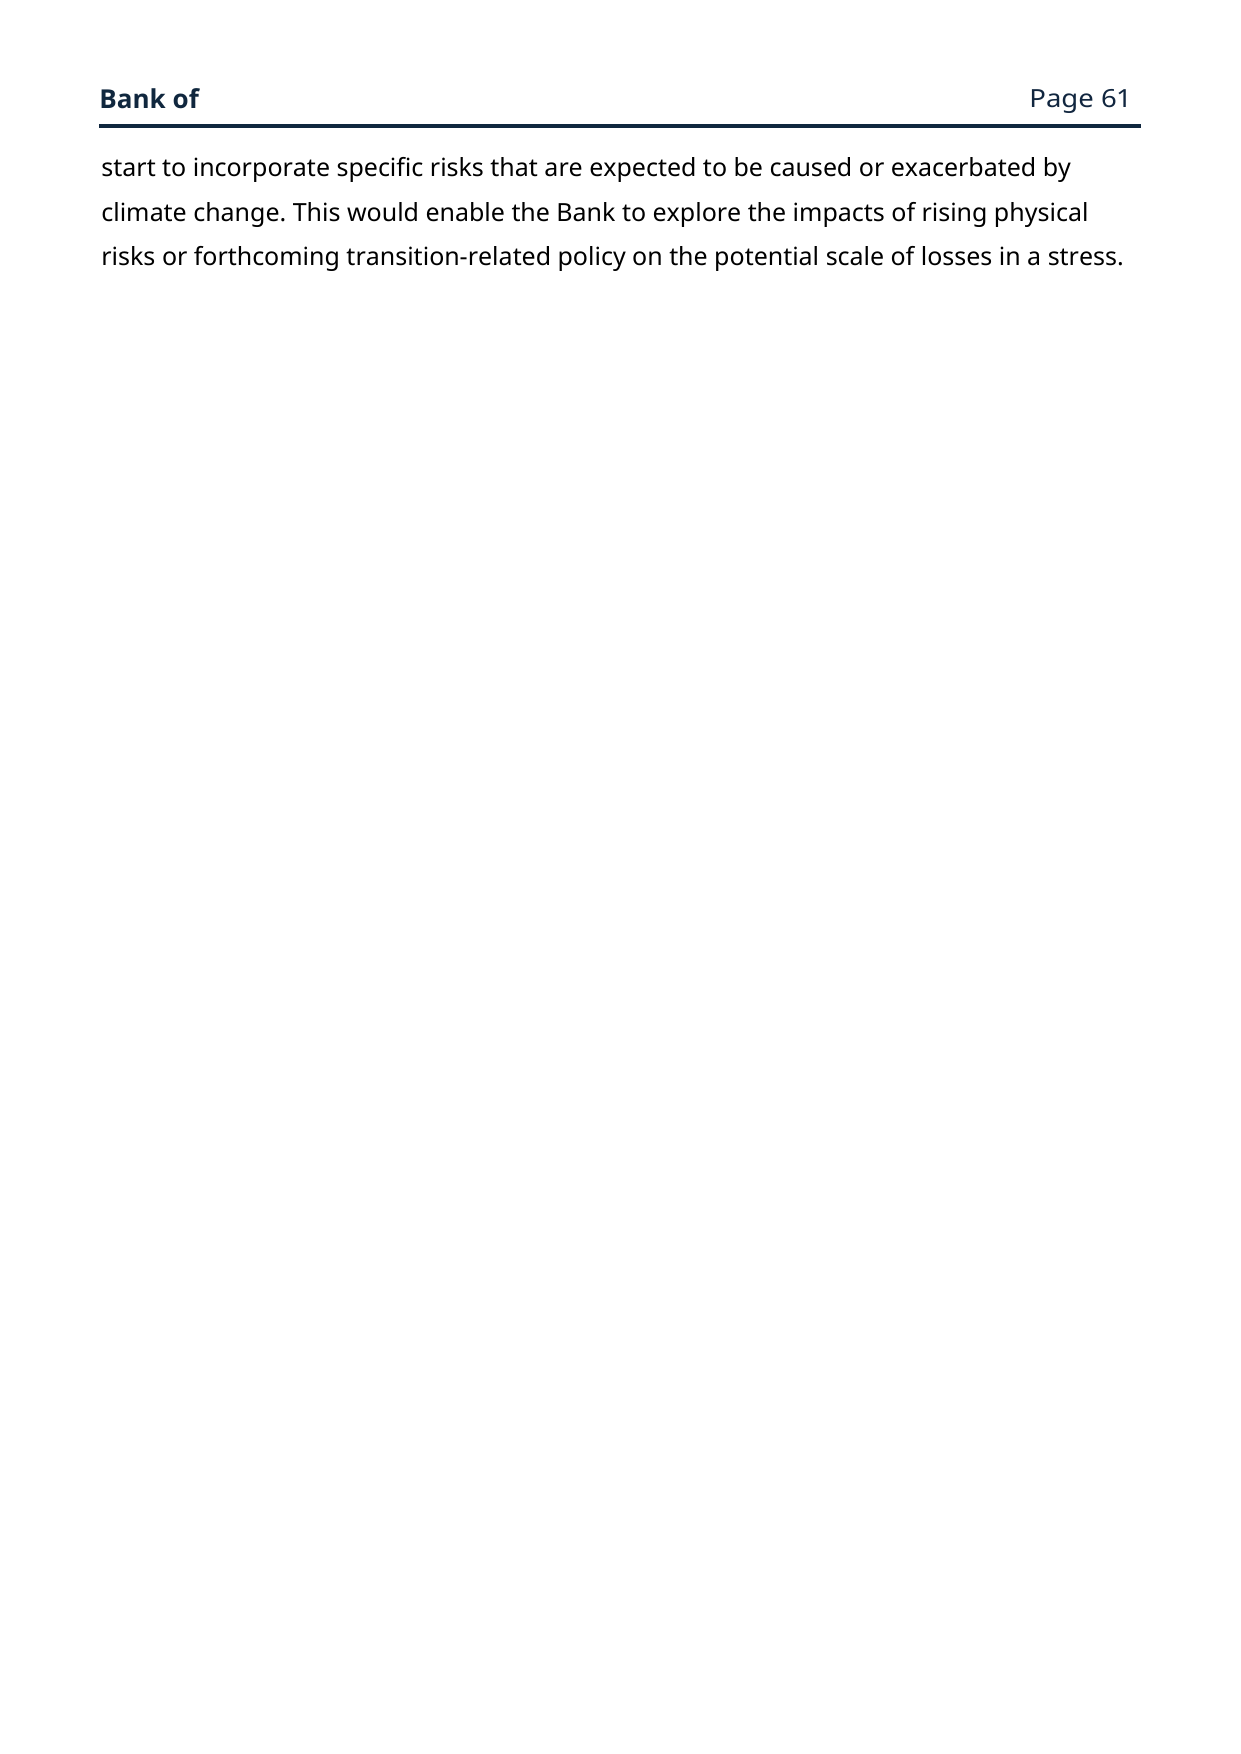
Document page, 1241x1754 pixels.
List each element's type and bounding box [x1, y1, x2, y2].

text [101, 150, 1132, 273]
